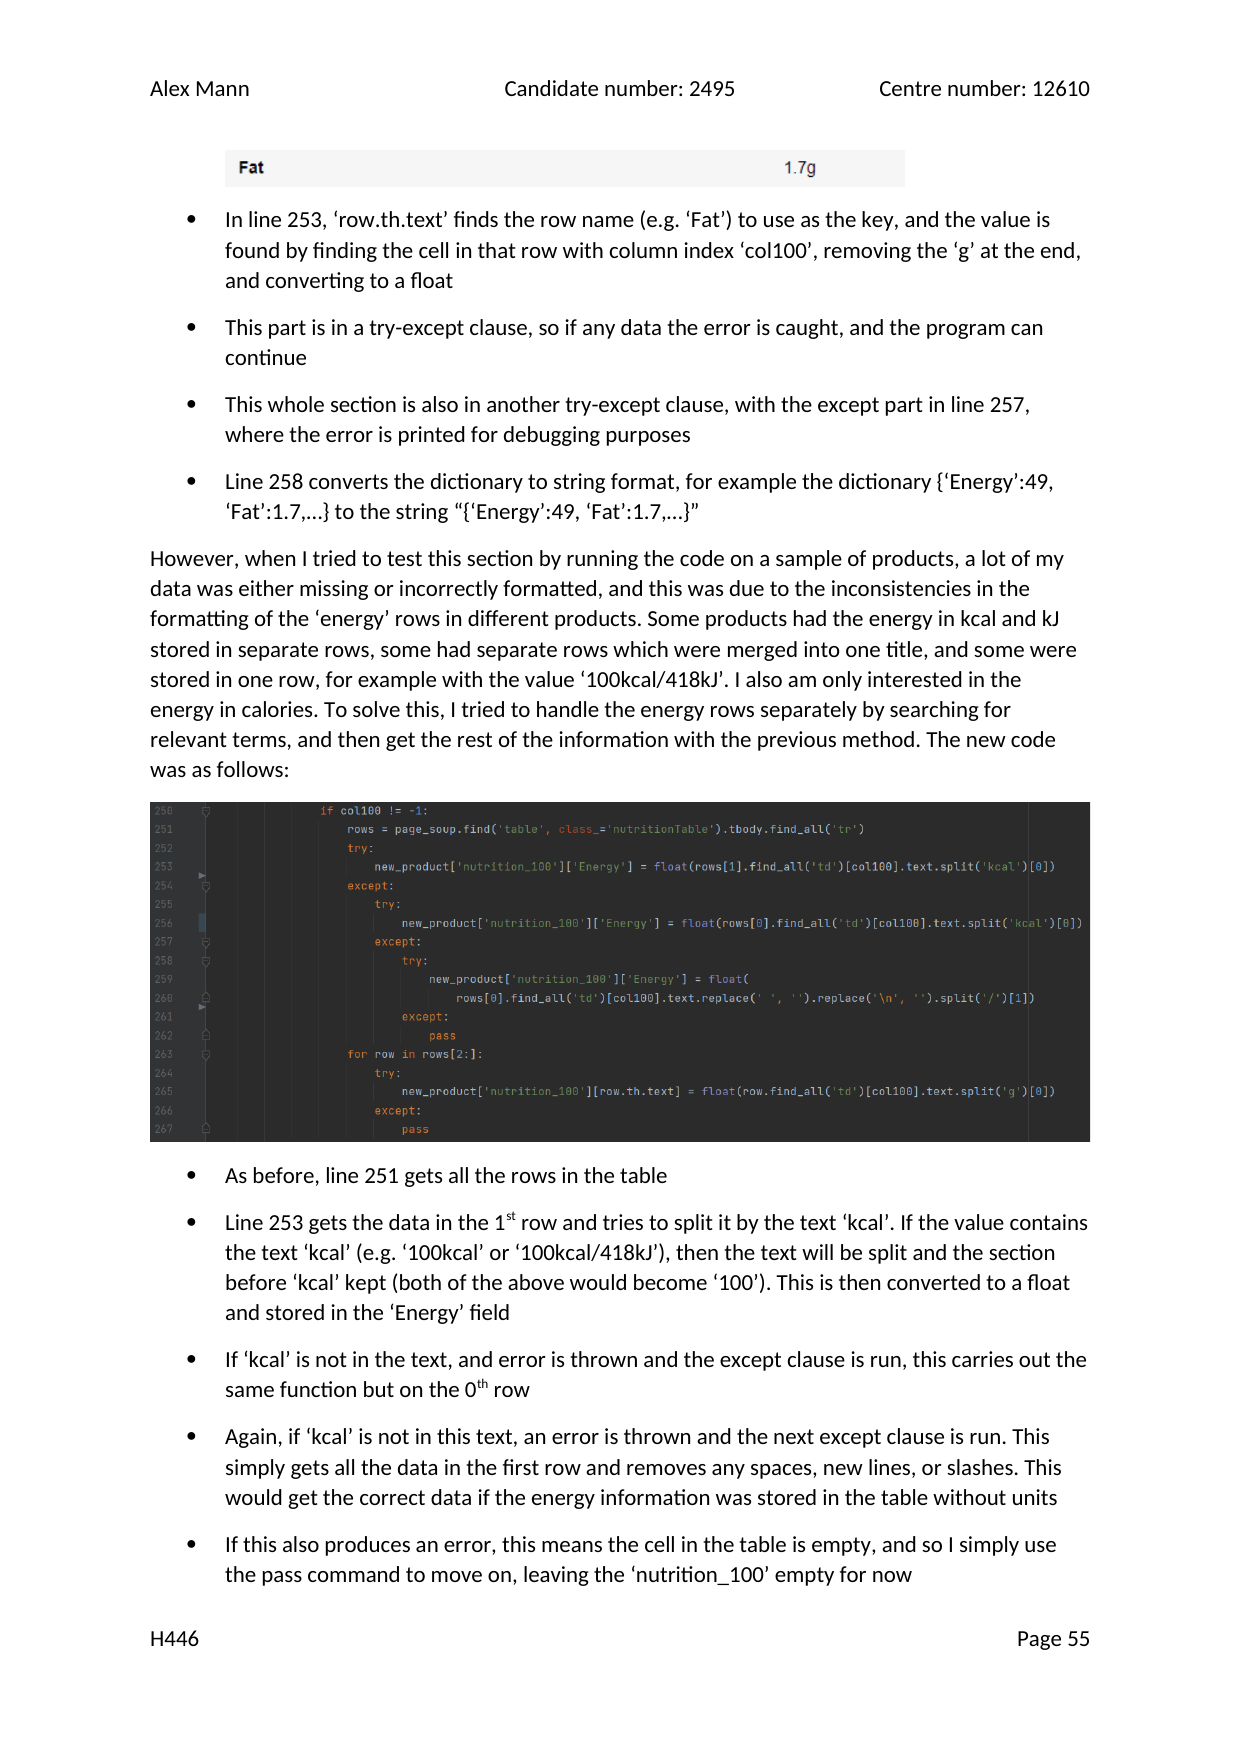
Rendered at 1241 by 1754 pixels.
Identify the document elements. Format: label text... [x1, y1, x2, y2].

list As before, line 251 gets all the rows in the table [187, 1161, 1090, 1189]
list If this also produces an error, this means the cell in the table is empty, and so I simply use the pass command to move on, leaving the ‘nutrition_100’ empty for now [187, 1530, 1090, 1588]
list If ‘kcal’ is not in the text, and error is thrown and the except clause is run, this carries out the same function but on the 0th row [187, 1345, 1090, 1403]
list Line 253 gets the data in the 1st row and tries to split it by the text ‘kcal’. If the value contains the text ‘kcal’ (e.g. ‘100kcal’ or ‘100kcal/418kJ’), then the text will be split and the section before ‘kcal’ kept (both of the above would become ‘100’). This is then converted to a float and stored in the ‘Energy’ field [187, 1208, 1090, 1326]
picture [225, 150, 905, 187]
list Again, if ‘kcal’ is not in this text, an error is thrown and the next except clause is run. This simply gets all the data in the first row and removes any spaces, new lines, or slashes. This would get the correct data if the energy information was stored in the table without units [187, 1422, 1090, 1511]
list In line 253, ‘row.th.text’ finds the row name (e.g. ‘Fat’) to use as the key, and the value is found by finding the cell in that row with column index ‘col100’, removing the ‘g’ at the end, and converting to a float [187, 206, 1090, 294]
list However, when I tried to test this section by running the code on a sample of products, a lot of my data was either missing or incorrectly formatted, and this was due to the inconsistencies in the formatting of the ‘energy’ rows in different products. Some products had the energy in kcal and kJ stored in separate rows, some had separate rows which were merged into one title, and some were stored in one row, for example with the value ‘100kcal/418kJ’. I also am only interested in the energy in calories. To solve this, I tried to handle the energy rows separately by searching for relevant terms, and then get the rest of the information with the previous method. The new code was as follows: [150, 544, 1090, 783]
picture [150, 802, 1091, 1142]
list Line 258 converts the dictionary to string format, for example the dictionary {‘Energy’:49, ‘Fat’:1.7,…} to the string “{‘Energy’:49, ‘Fat’:1.7,…}” [187, 467, 1090, 525]
list This whole section is also in another try-except clause, with the except part in line 257, where the error is printed for debugging purposes [187, 390, 1090, 448]
list This part is in a try-except clause, so if any data the error is caught, and the program can continue [187, 313, 1090, 371]
